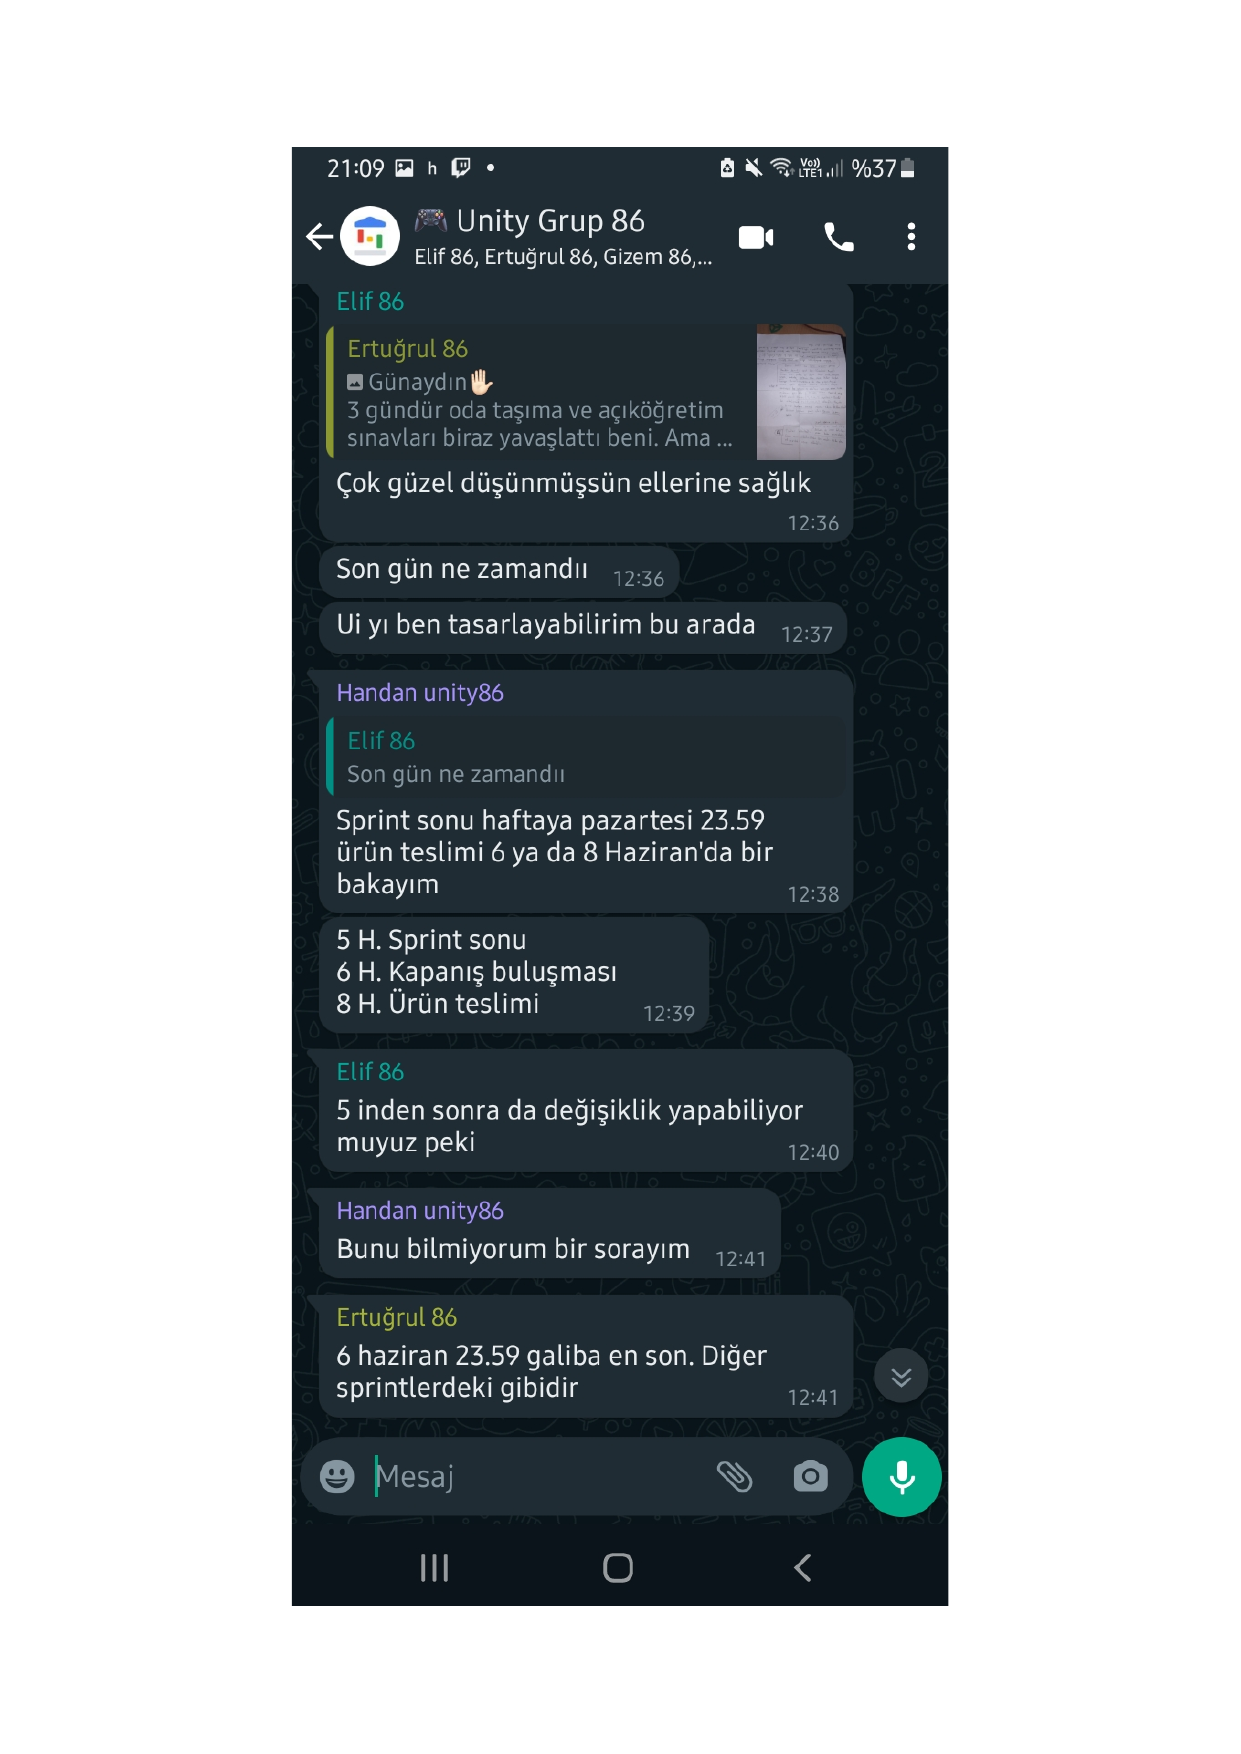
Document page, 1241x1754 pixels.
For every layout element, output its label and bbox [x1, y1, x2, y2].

picture [291, 147, 949, 1606]
